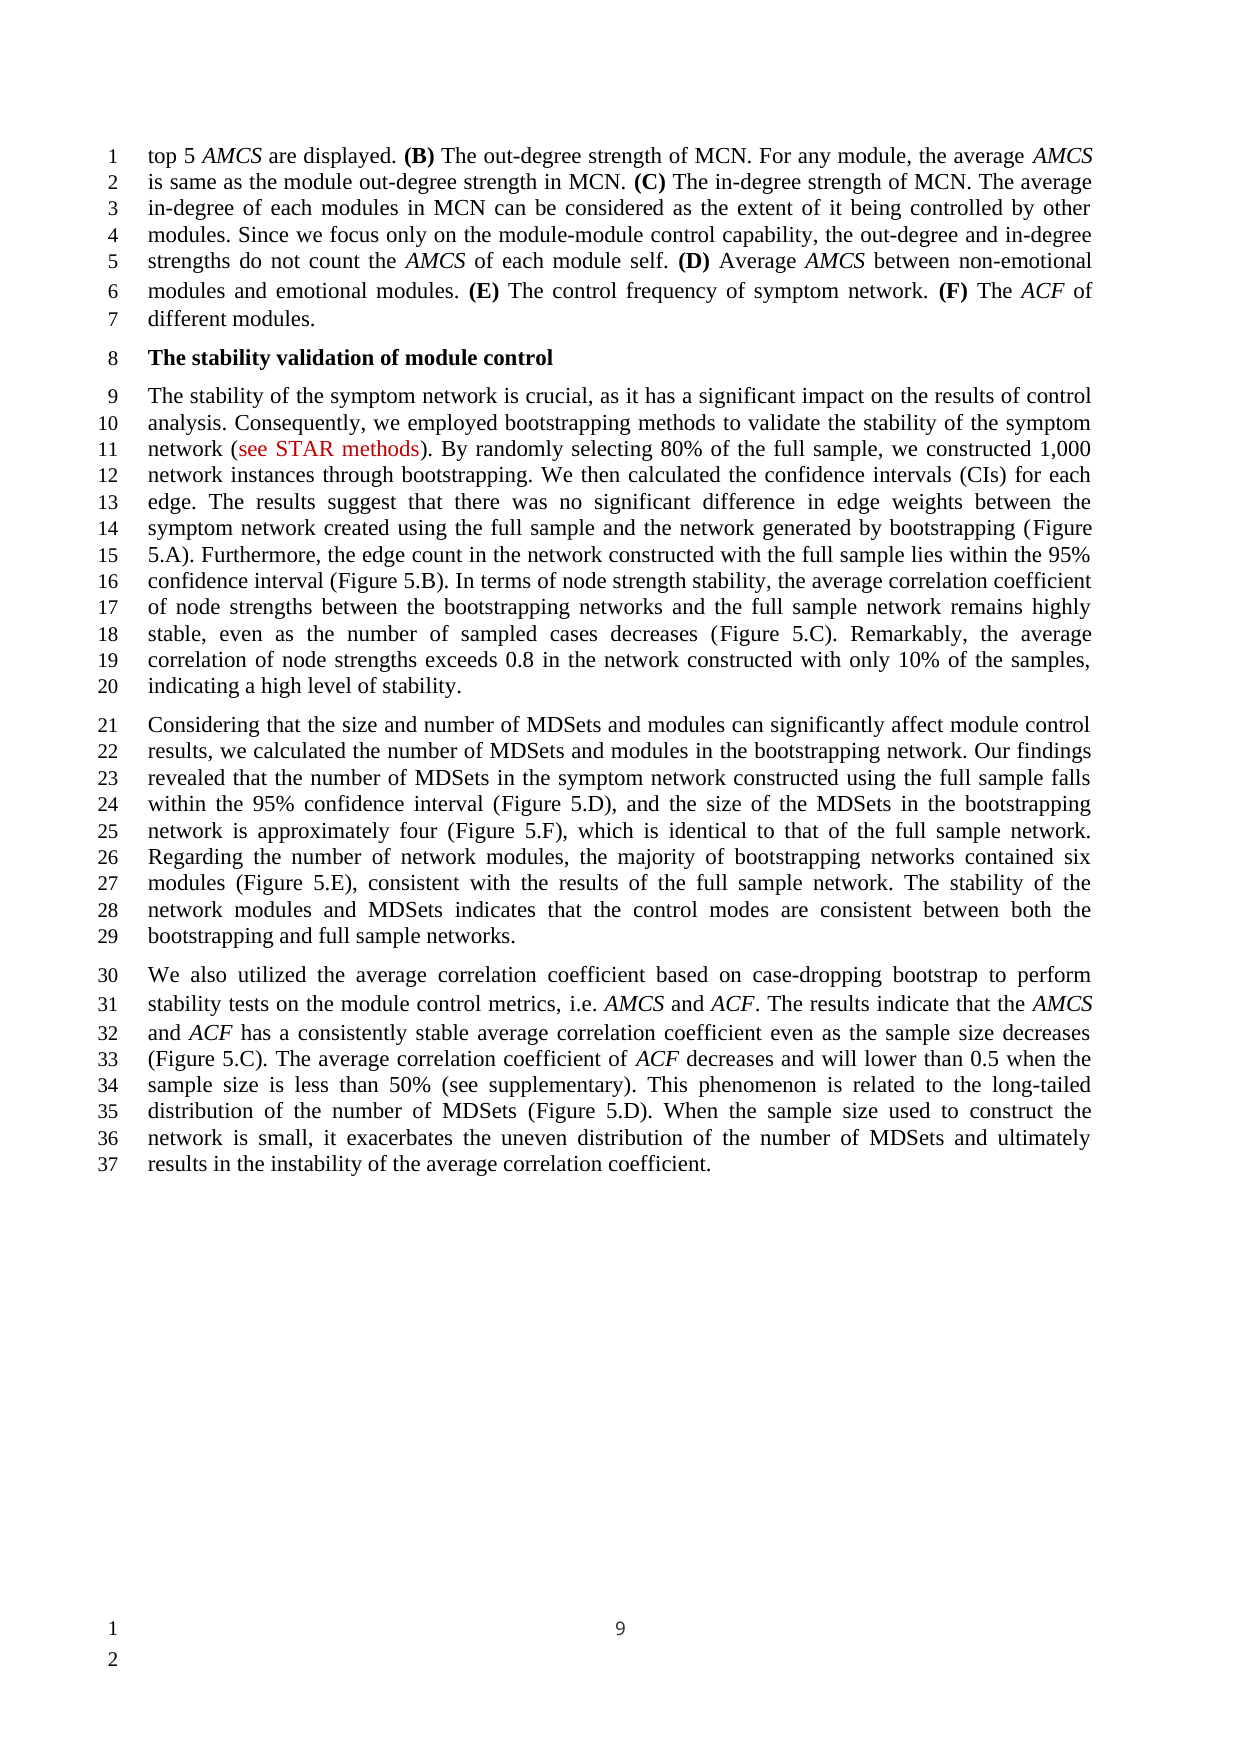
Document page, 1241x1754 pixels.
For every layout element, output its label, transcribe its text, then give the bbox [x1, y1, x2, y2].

text The stability of the symptom network is crucial, as it has a significant impact on the results of control analysis. Consequently, we employed bootstrapping methods to validate the stability of the symptom network (see STAR methods). By randomly selecting 80% of the full sample, we constructed 1,000 network instances through bootstrapping. We then calculated the confidence intervals (CIs) for each edge. The results suggest that there was no significant difference in edge weights between the symptom network created using the full sample and the network generated by bootstrapping (Figure 5.A). Furthermore, the edge count in the network constructed with the full sample lies within the 95% confidence interval (Figure 5.B). In terms of node strength stability, the average correlation coefficient of node strengths between the bootstrapping networks and the full sample network remains highly stable, even as the number of sampled cases decreases (Figure 5.C). Remarkably, the average correlation of node strengths exceeds 0.8 in the network constructed with only 10% of the samples, indicating a high level of stability. [148, 382, 1093, 699]
text We also utilized the average correlation coefficient based on case-dropping bootstrap to perform stability tests on the module control metrics, i.e. AMCS and ACF. The results indicate that the AMCS and ACF has a consistently stable average correlation coefficient even as the sample size decreases (Figure 5.C). The average correlation coefficient of ACF decreases and will lower than 0.5 when the sample size is less than 50% (see supplementary). This phenomenon is related to the long-tailed distribution of the number of MDSets (Figure 5.D). When the sample size used to construct the network is small, it exacerbates the uneven distribution of the number of MDSets and ultimately results in the instability of the average correlation coefficient. [148, 961, 1093, 1177]
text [148, 142, 1093, 331]
text Considering that the size and number of MDSets and modules can significantly affect module control results, we calculated the number of MDSets and modules in the bootstrapping network. Our findings revealed that the number of MDSets in the symptom network constructed using the full sample falls within the 95% confidence interval (Figure 5.D), and the size of the MDSets in the bootstrapping network is approximately four (Figure 5.F), which is identical to that of the full sample network. Regarding the number of network modules, the majority of bootstrapping networks contained six modules (Figure 5.E), consistent with the results of the full sample network. The stability of the network modules and MDSets indicates that the control modes are consistent between both the bootstrapping and full sample networks. [148, 711, 1093, 948]
text The stability validation of module control [148, 344, 1093, 370]
